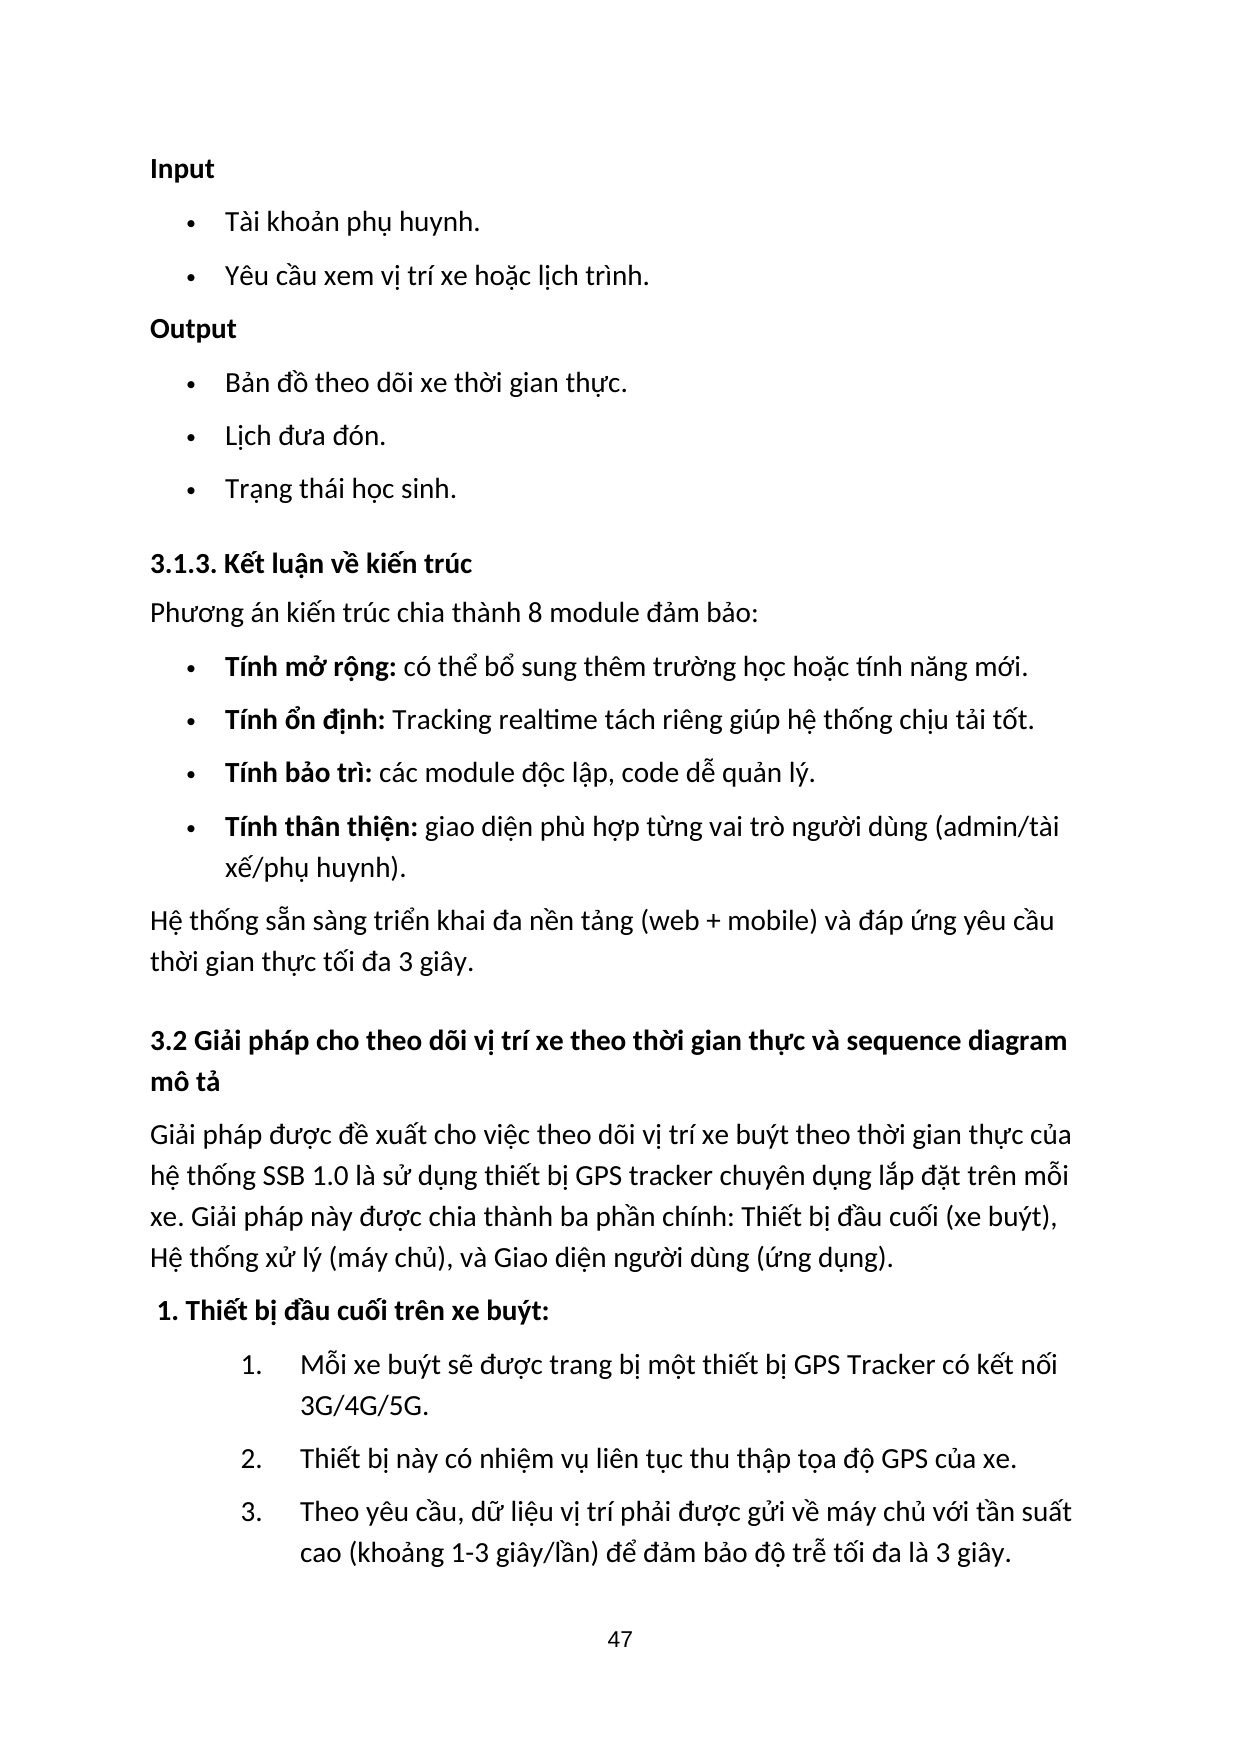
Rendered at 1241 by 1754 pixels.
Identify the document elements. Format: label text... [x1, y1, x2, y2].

text Phương án kiến trúc chia thành 8 module đảm bảo: [150, 594, 1090, 630]
list Tính bảo trì: các module độc lập, code dễ quản lý. [187, 754, 1090, 790]
text Hệ thống sẵn sàng triển khai đa nền tảng (web + mobile) và đáp ứng yêu cầu thời gian thực tối đa 3 giây. [150, 902, 1090, 979]
subtitle 3.2 Giải pháp cho theo dõi vị trí xe theo thời gian thực và sequence diagram mô tả [150, 1022, 1090, 1098]
list Theo yêu cầu, dữ liệu vị trí phải được gửi về máy chủ với tần suất cao (khoảng 1-3 giây/lần) để đảm bảo độ trễ tối đa là 3 giây. [262, 1493, 1090, 1570]
list Bản đồ theo dõi xe thời gian thực. [187, 364, 1090, 399]
text 1. Thiết bị đầu cuối trên xe buýt: [150, 1292, 1090, 1328]
subtitle 3.1.3. Kết luận về kiến trúc [150, 545, 1090, 581]
list Tài khoản phụ huynh. [187, 203, 1090, 239]
list Yêu cầu xem vị trí xe hoặc lịch trình. [187, 257, 1090, 292]
text Output [150, 310, 1090, 346]
list Trạng thái học sinh. [187, 471, 1090, 506]
list Thiết bị này có nhiệm vụ liên tục thu thập tọa độ GPS của xe. [262, 1440, 1090, 1476]
text Giải pháp được đề xuất cho việc theo dõi vị trí xe buýt theo thời gian thực của hệ thống SSB 1.0 là sử dụng thiết bị GPS tracker chuyên dụng lắp đặt trên mỗi xe. Giải pháp này được chia thành ba phần chính: Thiết bị đầu cuối (xe buýt), Hệ thống xử lý (máy chủ), và Giao diện người dùng (ứng dụng). [150, 1116, 1090, 1274]
list Tính mở rộng: có thể bổ sung thêm trường học hoặc tính năng mới. [187, 648, 1090, 683]
list Mỗi xe buýt sẽ được trang bị một thiết bị GPS Tracker có kết nối 3G/4G/5G. [262, 1346, 1090, 1422]
text Input [150, 150, 1090, 186]
list Lịch đưa đón. [187, 417, 1090, 453]
list Tính ổn định: Tracking realtime tách riêng giúp hệ thống chịu tải tốt. [187, 701, 1090, 737]
list Tính thân thiện: giao diện phù hợp từng vai trò người dùng (admin/tài xế/phụ huynh). [187, 808, 1090, 884]
